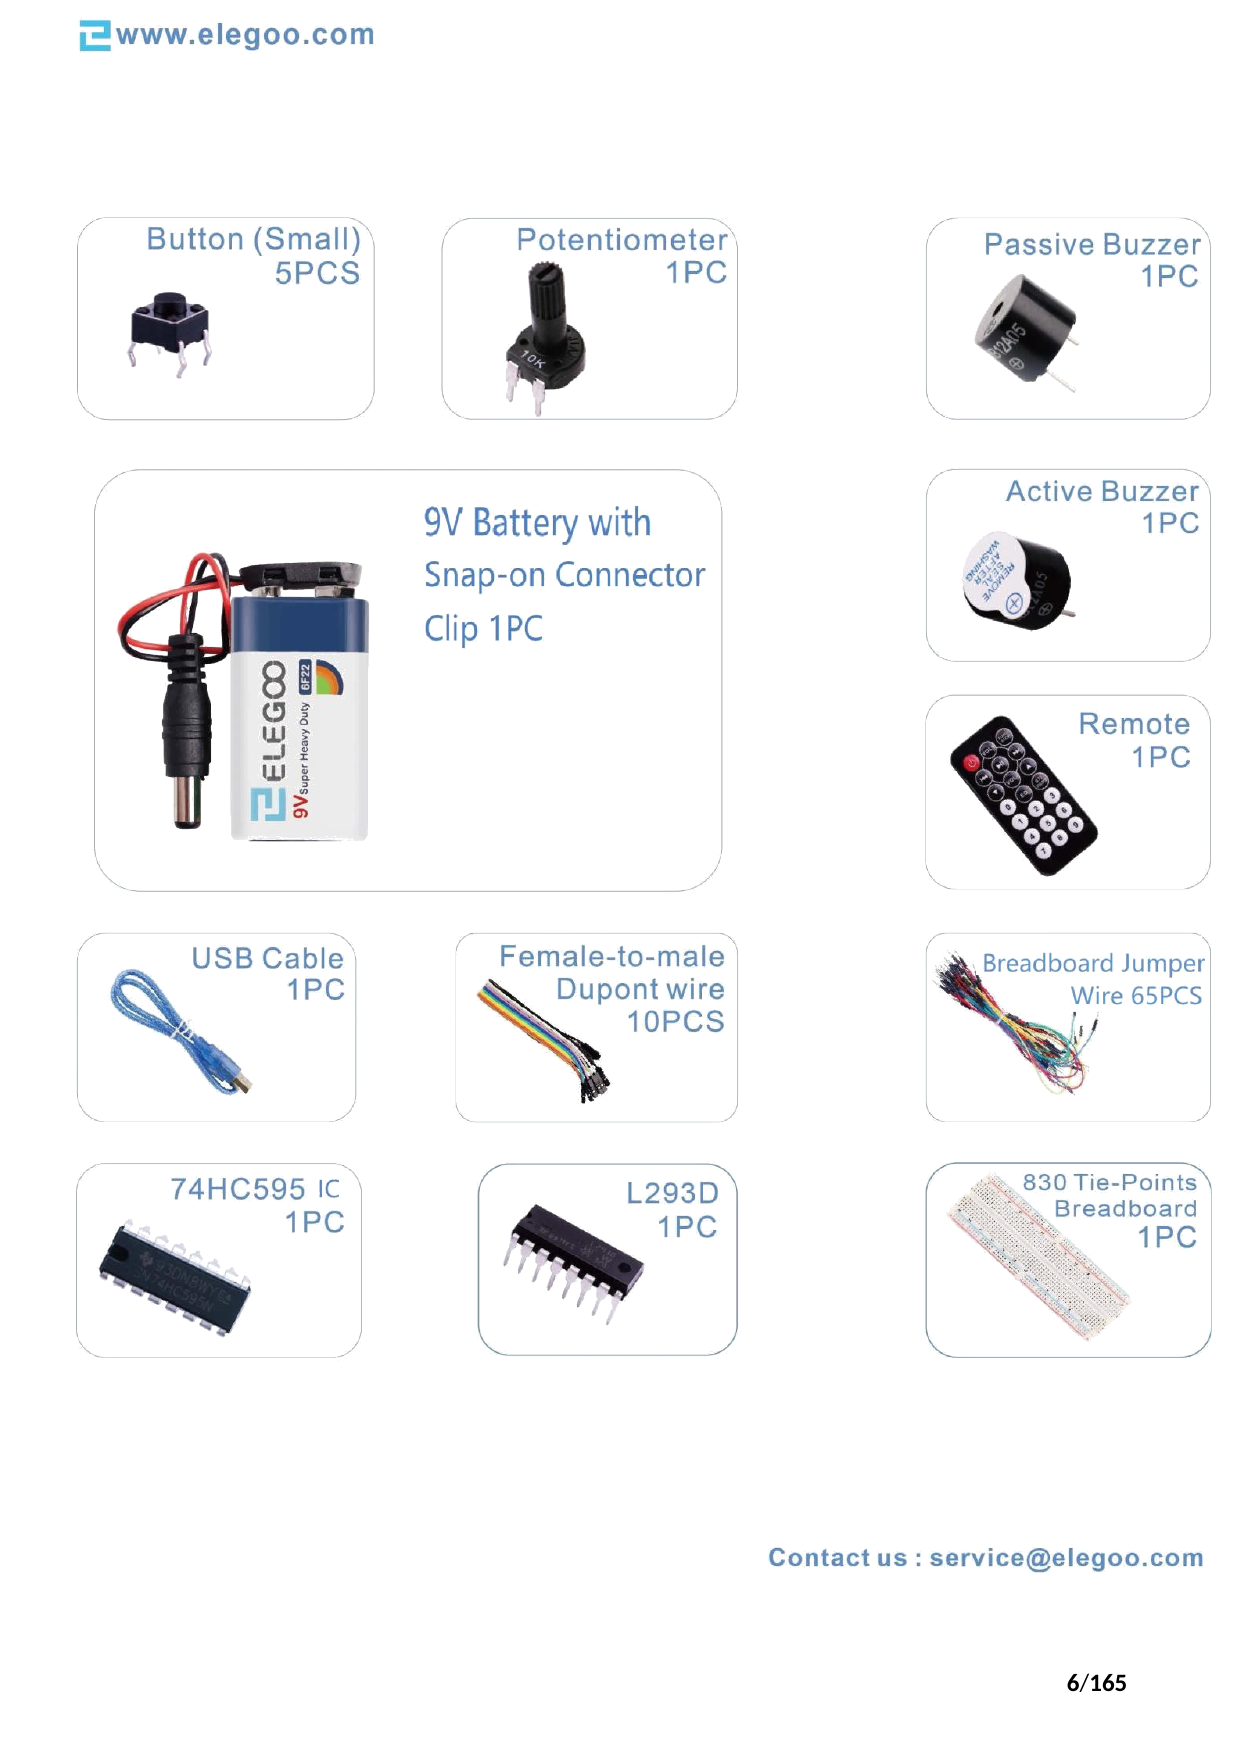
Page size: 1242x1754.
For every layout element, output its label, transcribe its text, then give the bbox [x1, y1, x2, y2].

picture [7, 17, 1212, 1576]
text 6/165 [1067, 1667, 1138, 1697]
